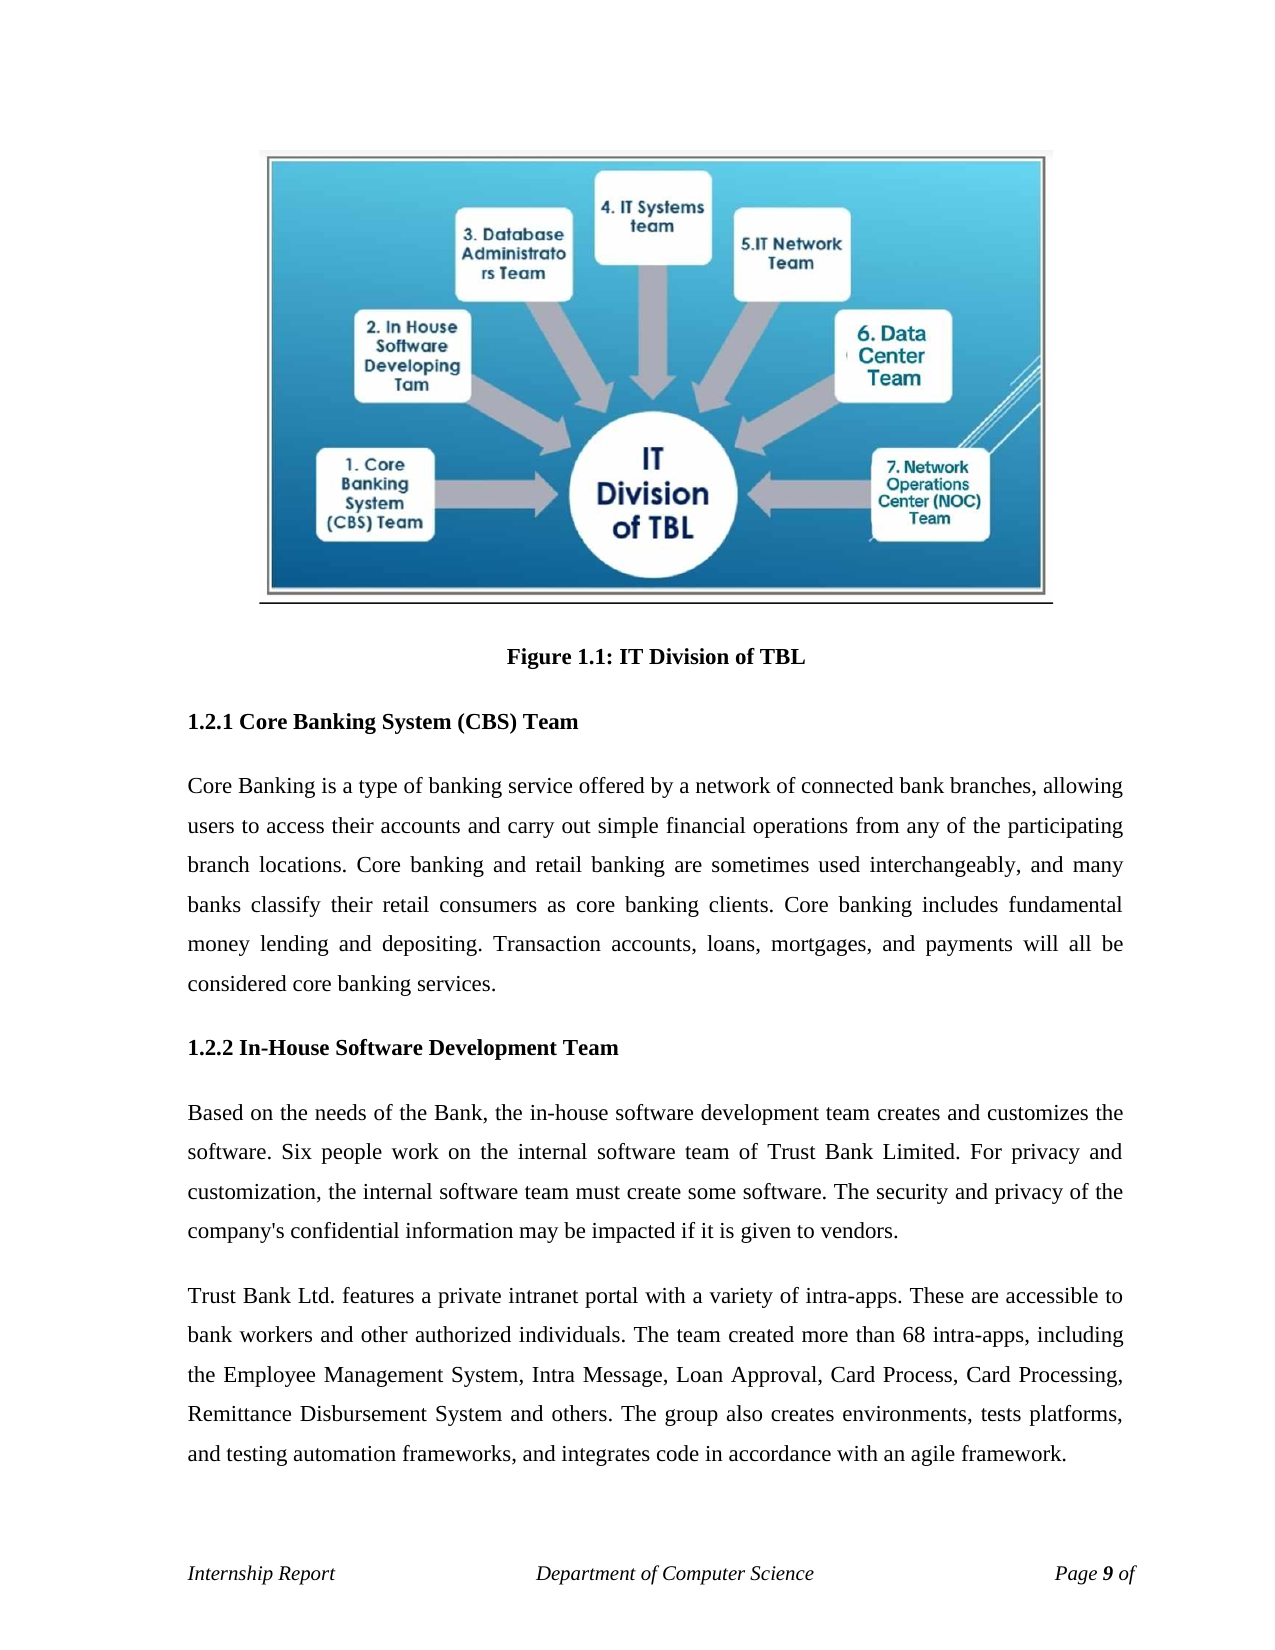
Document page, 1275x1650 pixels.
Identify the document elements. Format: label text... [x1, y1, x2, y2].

picture [259, 150, 1054, 604]
subtitle 1.2.1 Core Banking System (CBS) Team [187, 708, 1125, 734]
text Figure 1.1: IT Division of TBL [187, 643, 1125, 670]
text Core Banking is a type of banking service offered by a network of connected bank branches, allowing users to access their accounts and carry out simple financial operations from any of the participating branch locations. Core banking and retail banking are sometimes used interchangeably, and many banks classify their retail consumers as core banking clients. Core banking includes fundamental money lending and depositing. Transaction accounts, loans, mortgages, and payments will all be considered core banking services. [187, 772, 1125, 996]
subtitle 1.2.2 In-House Software Development Team [187, 1034, 1125, 1061]
text Trust Bank Ltd. features a private intranet portal with a variety of intra-apps. These are accessible to bank workers and other authorized individuals. The team created more than 68 intra-apps, including the Employee Management System, Intra Message, Loan Approval, Card Process, Card Processing, Remittance Disbursement System and others. The group also creates environments, tests platforms, and testing automation frameworks, and integrates code in accordance with an agile framework. [187, 1282, 1125, 1466]
text Based on the needs of the Bank, the in-house software development team creates and customizes the software. Six people work on the internal software team of Trust Bank Limited. For privacy and customization, the internal software team must create some software. The security and privacy of the company's confidential information may be impacted if it is given to vendors. [187, 1099, 1125, 1243]
